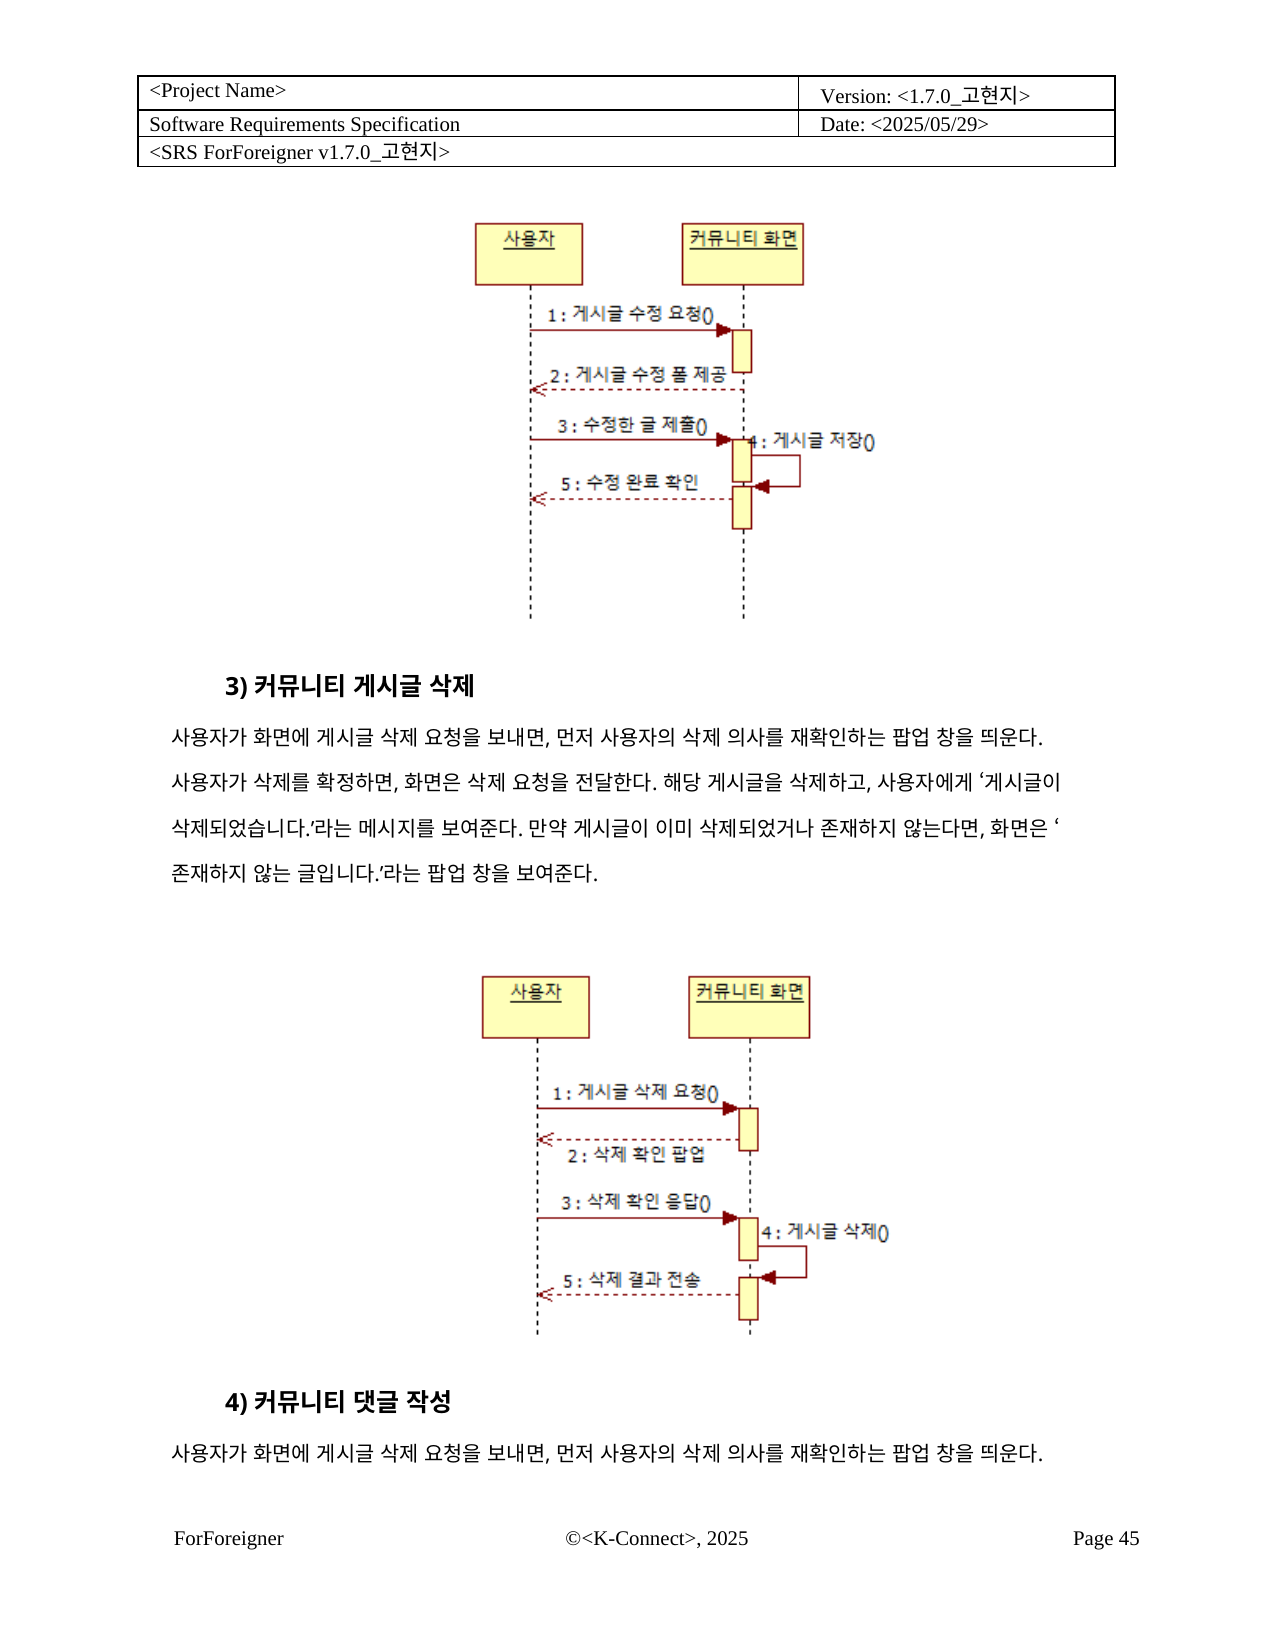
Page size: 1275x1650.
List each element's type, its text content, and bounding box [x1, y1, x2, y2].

text 4) 커뮤니티 댓글 작성 [225, 1382, 1125, 1419]
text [171, 1437, 1125, 1467]
text 3) 커뮤니티 게시글 삭제 [225, 667, 1125, 703]
picture [444, 192, 906, 655]
picture [451, 945, 920, 1371]
